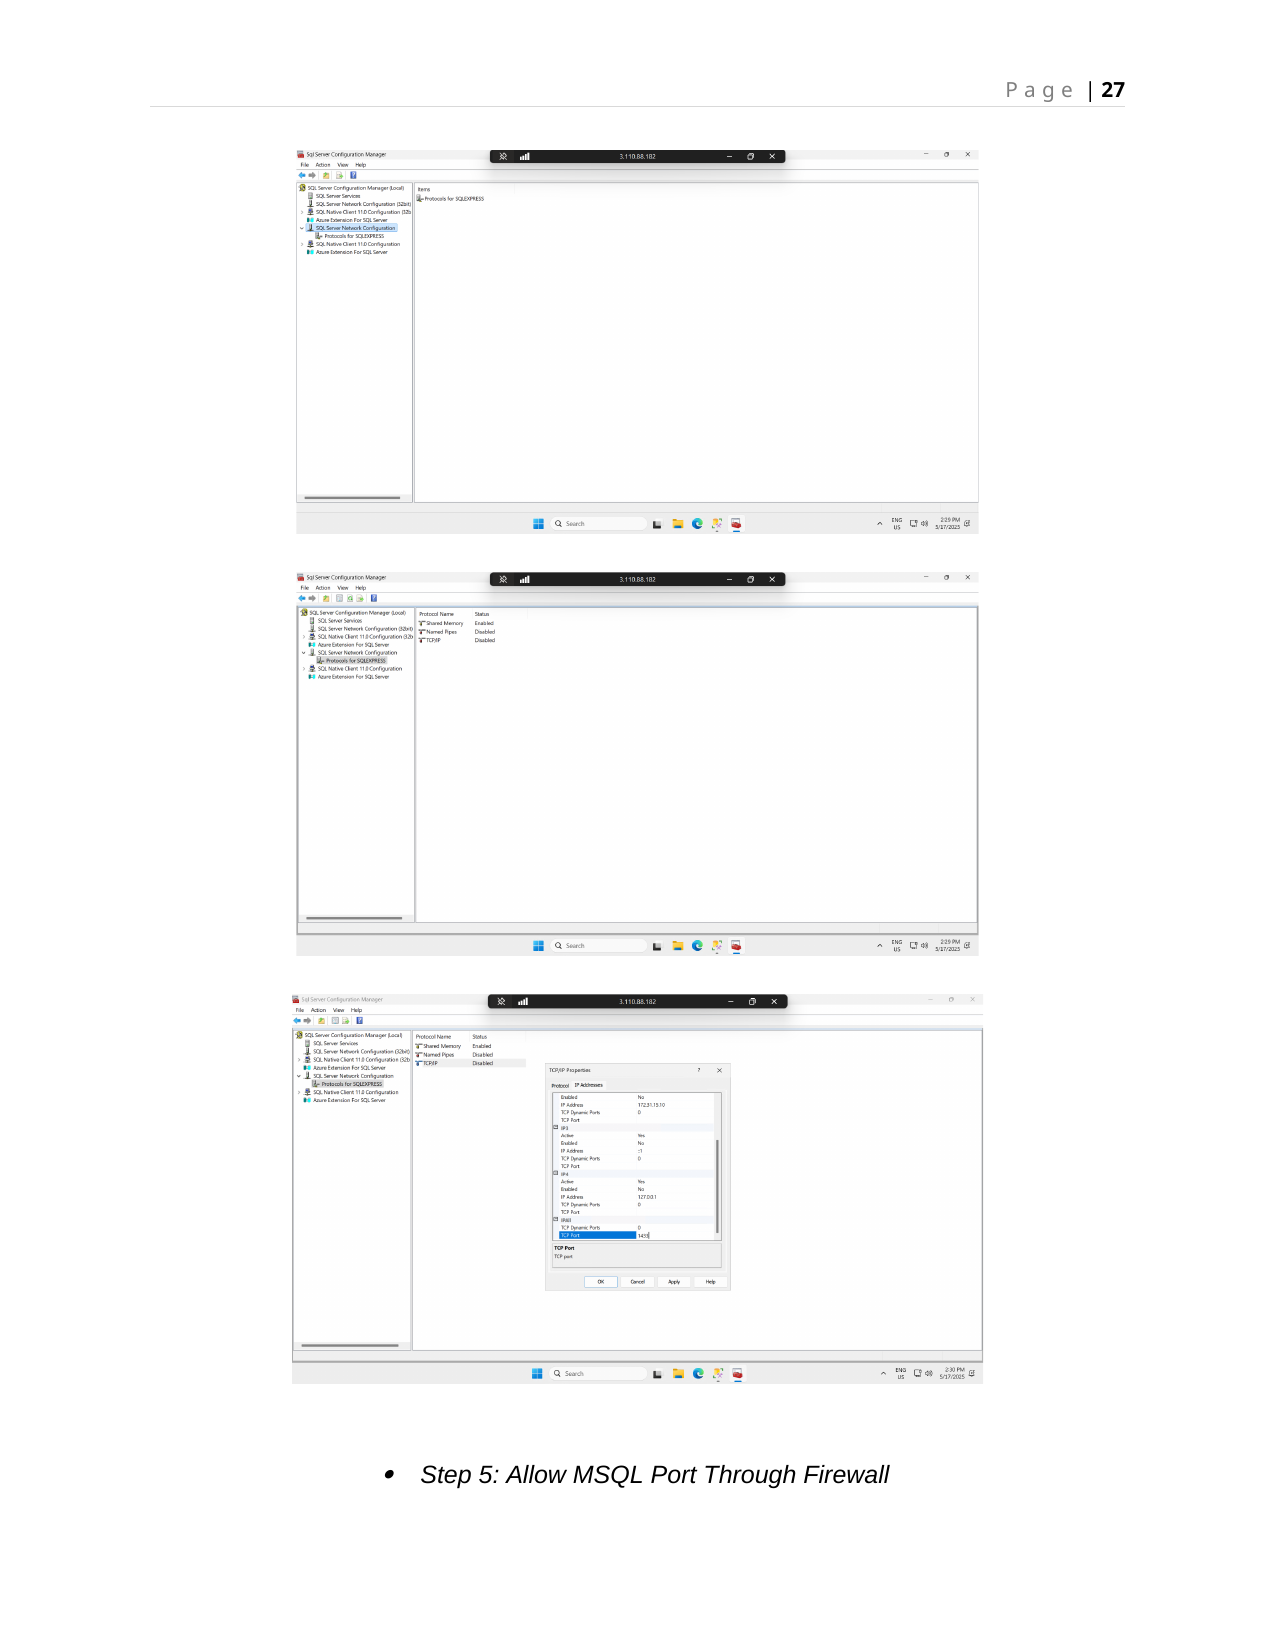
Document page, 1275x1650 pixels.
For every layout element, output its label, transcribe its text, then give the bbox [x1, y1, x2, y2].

list Step 5: Allow MSQL Port Through Firewall [150, 1460, 1125, 1489]
picture [292, 994, 984, 1384]
picture [296, 150, 979, 534]
picture [296, 572, 979, 956]
